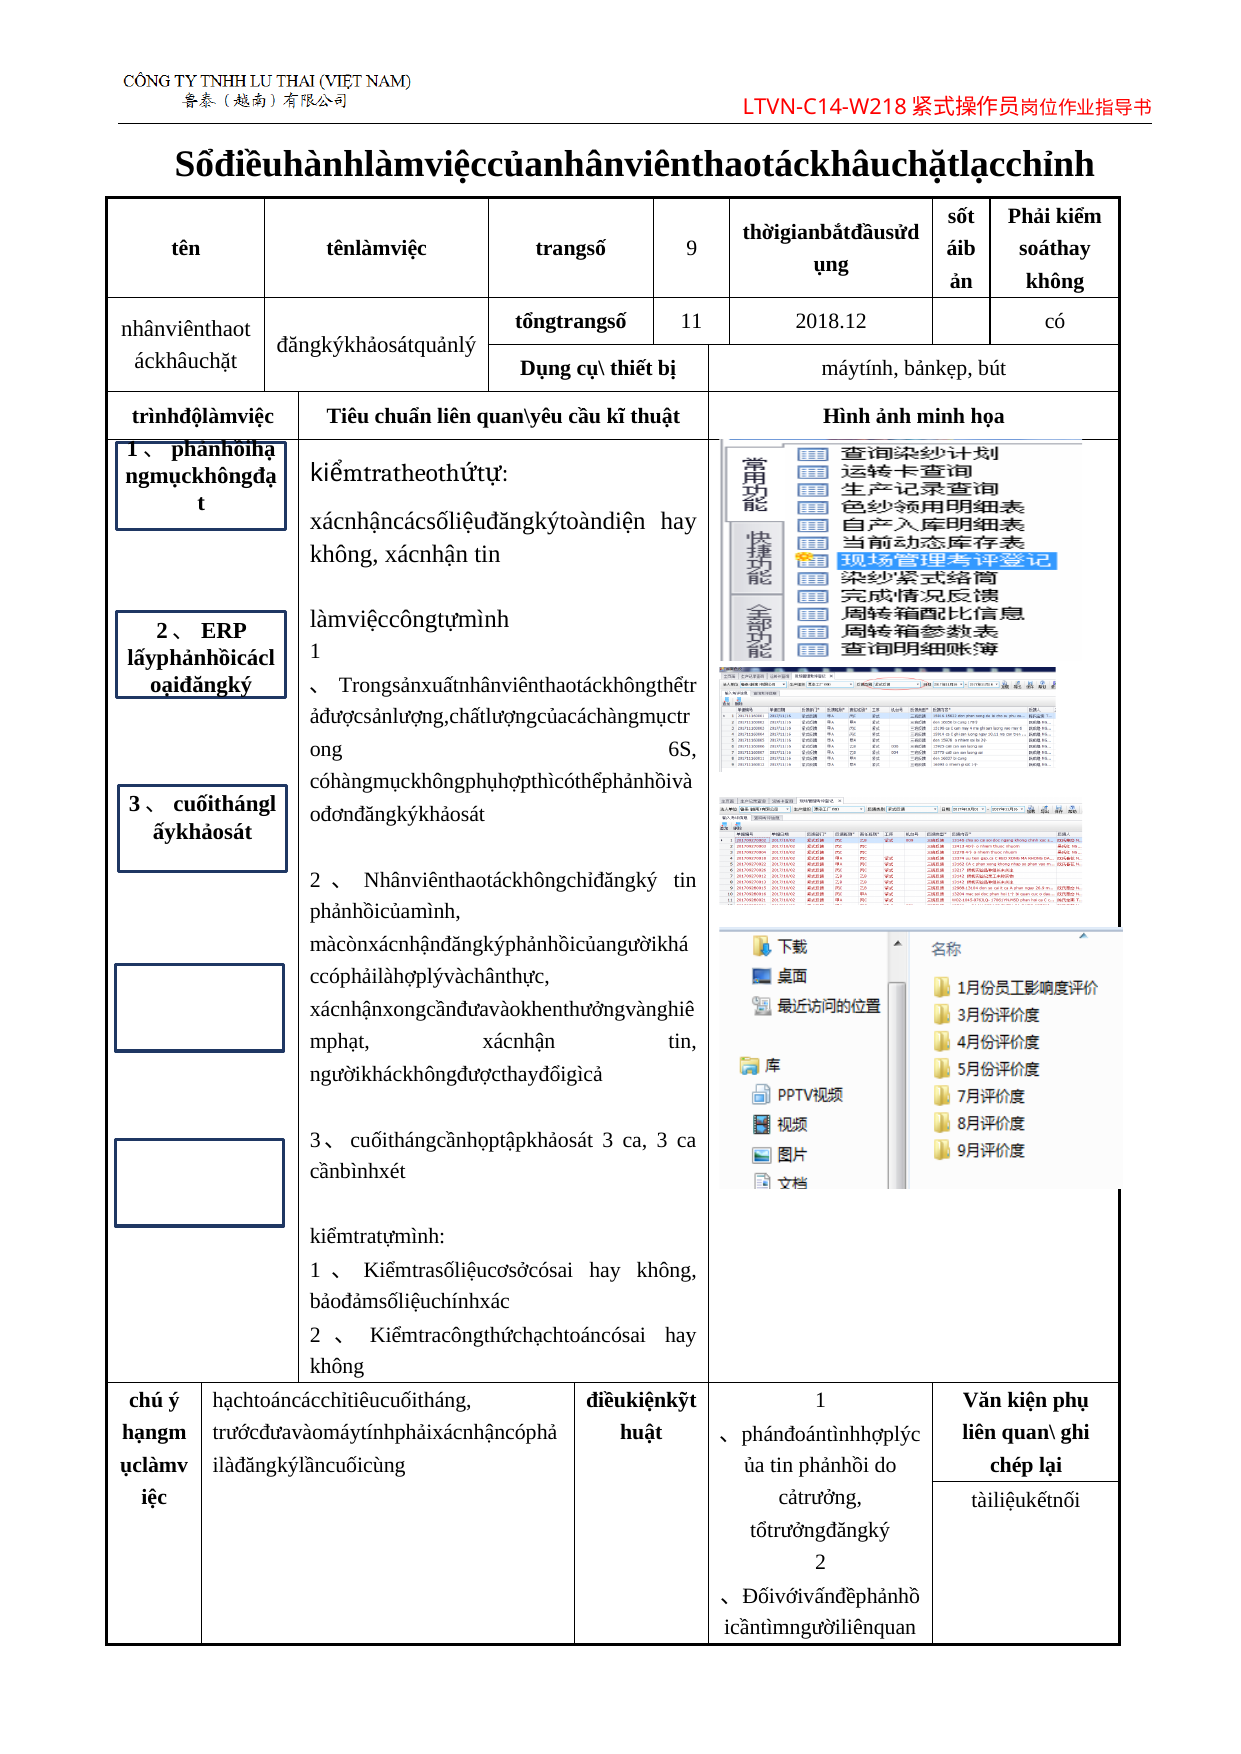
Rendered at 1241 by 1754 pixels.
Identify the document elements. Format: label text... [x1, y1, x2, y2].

picture [118, 70, 414, 111]
picture [719, 797, 1083, 905]
text Sổđiềuhànhlàmviệccủanhânviênthaotáckhâuchặtlạcchỉnh [118, 131, 1152, 196]
table_cell trìnhđộlàmviệc [108, 392, 298, 438]
table_cell [709, 440, 1118, 1382]
table_cell máytính, bảnkẹp, bút [709, 345, 1118, 391]
table_cell [933, 298, 989, 344]
table_header thờigianbắtđầusửdụng [730, 199, 932, 297]
table_cell Văn kiện phụ liên quan\ ghi chép lại [933, 1383, 1118, 1481]
table_header tênlàmviệc [265, 199, 488, 297]
table_cell hạchtoáncácchỉtiêucuốitháng, trướcđưavàomáytínhphảixácnhậncóphảilàđăngkýlầncuốicùng [202, 1383, 574, 1643]
table_header tên [108, 199, 264, 297]
table_cell tàiliệukếtnối [933, 1482, 1118, 1643]
table_cell Hình ảnh minh họa [709, 392, 1118, 438]
table_header sốtáibản [933, 199, 989, 297]
table_cell Tiêu chuẩn liên quan\yêu cầu kĩ thuật [299, 392, 708, 438]
table_cell kiểmtratheothứtự: xácnhậncácsốliệuđăngkýtoàndiện hay không, xácnhận tin làmviệccôngtựmình 1、Trongsảnxuấtnhânviênthaotáckhôngthểtrảđượcsảnlượng,chấtlượngcủacáchàngmụctrong 6S, cóhàngmụckhôngphụhợpthìcóthểphảnhồivàođơnđăngkýkhảosát 2、Nhânviênthaotáckhôngchỉđăngký tin phảnhồicủamình, màcònxácnhậnđăngkýphảnhồicủangườikháccóphảilàhợplývàchânthực, xácnhậnxongcầnđưavàokhenthưởngvànghiêmphạt, xácnhận tin, ngườikháckhôngđượcthayđổigìcả 3、cuốithángcầnhọptậpkhảosát 3 ca, 3 ca cầnbìnhxét kiểmtratựmình: 1、Kiểmtrasốliệucơsởcósai hay không, bảođảmsốliệuchínhxác 2、Kiểmtracôngthứchạchtoáncósai hay không [299, 440, 708, 1382]
table_cell có [991, 298, 1118, 344]
picture [719, 927, 1123, 1189]
table_header Phải kiểm soáthay không [991, 199, 1118, 297]
picture [719, 667, 1056, 772]
table_cell nhânviênthaotáckhâuchặt [108, 298, 264, 391]
table_cell [108, 440, 298, 1382]
table_cell 11 [654, 298, 729, 344]
table_cell 1、phánđoántìnhhợplýcủa tin phảnhồi do cảtrưởng, tổtrưởngđăngký 2、Đốivớivấnđềphảnhồicầntìmngườiliênquanhỏirõ 3、Nội dung phảnhồitoàndiện, cótiếng Hua vàtiếngViệt, ngườiliênquansẽdễhiểubiếtvấnđềlàgì 4、sốliệuchínhxác [709, 1383, 932, 1643]
table_cell điềukiệnkỹthuật [575, 1383, 708, 1643]
table_cell đăngkýkhảosátquảnlý [265, 298, 488, 391]
picture [719, 439, 1083, 661]
table_cell Dụng cụ\ thiết bị [489, 345, 708, 391]
table_header 9 [654, 199, 729, 297]
table_cell 2018.12 [730, 298, 932, 344]
table_cell chú ý hạngmụclàmviệc [108, 1383, 201, 1643]
table_cell tổngtrangsố [489, 298, 653, 344]
table_header trangsố [489, 199, 653, 297]
